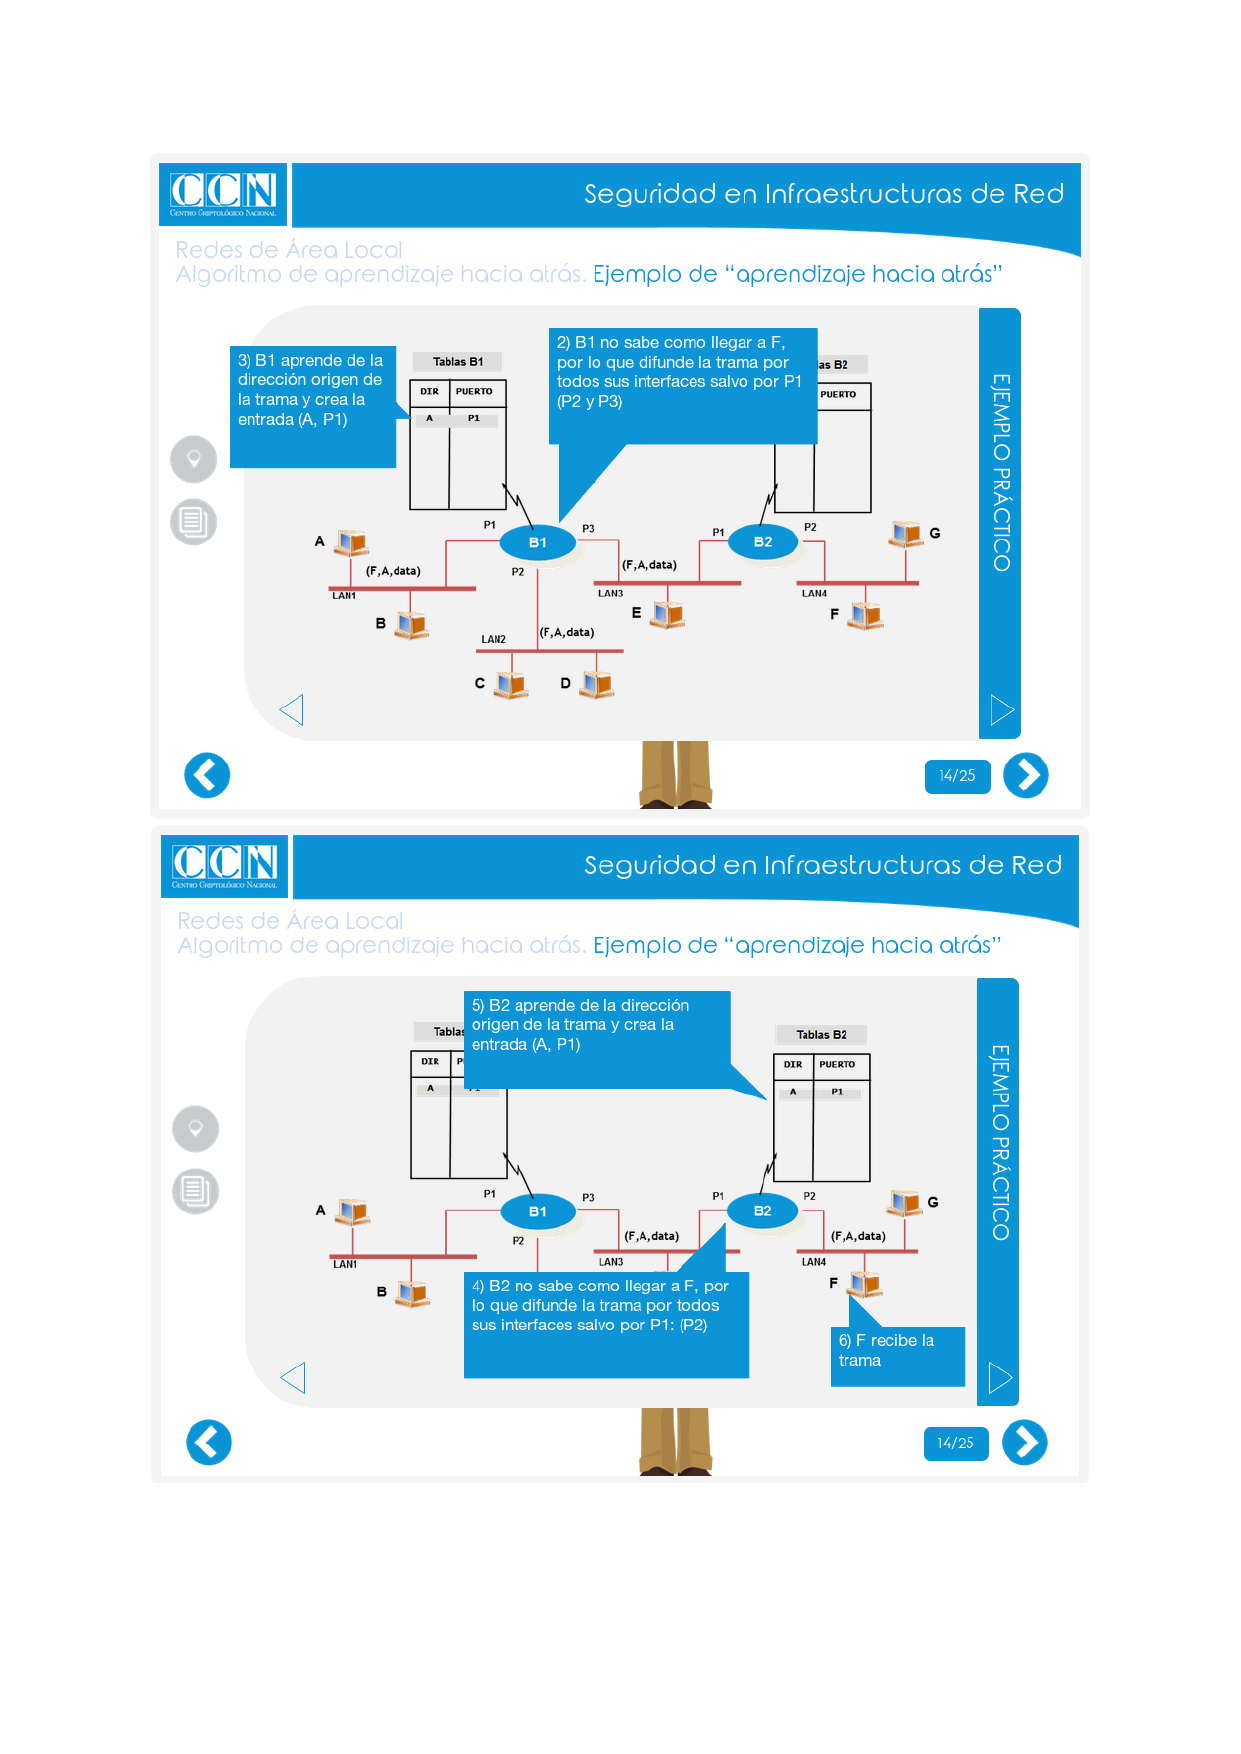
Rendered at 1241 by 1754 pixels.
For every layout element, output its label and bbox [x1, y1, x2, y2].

picture [150, 822, 1091, 1483]
picture [150, 150, 1091, 819]
